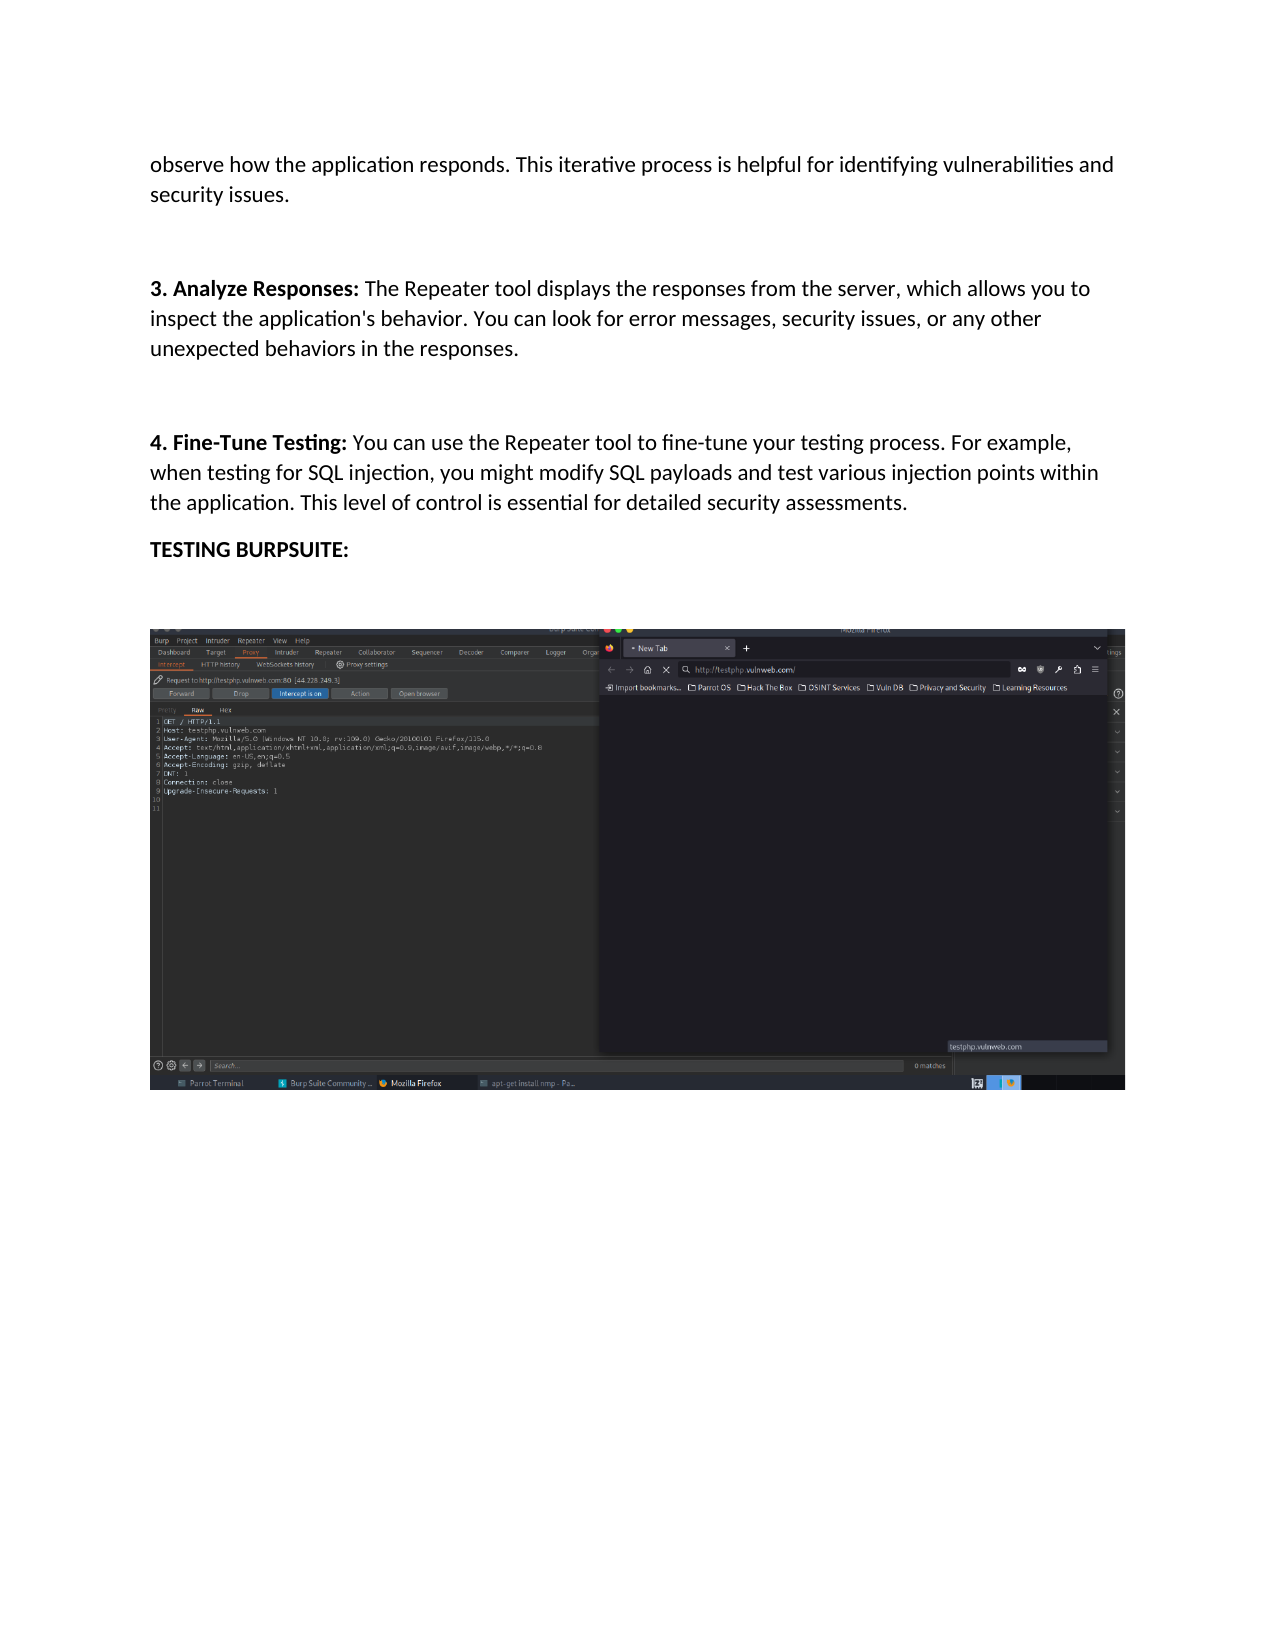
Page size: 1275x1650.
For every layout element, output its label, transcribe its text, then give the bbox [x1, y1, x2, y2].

picture [150, 629, 1125, 1090]
text 3. Analyze Responses: The Repeater tool displays the responses from the server, which allows you to inspect the application's behavior. You can look for error messages, security issues, or any other unexpected behaviors in the responses. [150, 274, 1125, 362]
text 4. Fine-Tune Testing: You can use the Repeater tool to fine-tune your testing process. For example, when testing for SQL injection, you might modify SQL payloads and test various injection points within the application. This level of control is essential for detailed security assessments. [150, 428, 1125, 517]
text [150, 150, 1125, 208]
text TESTING BURPSUITE: [150, 535, 1125, 563]
